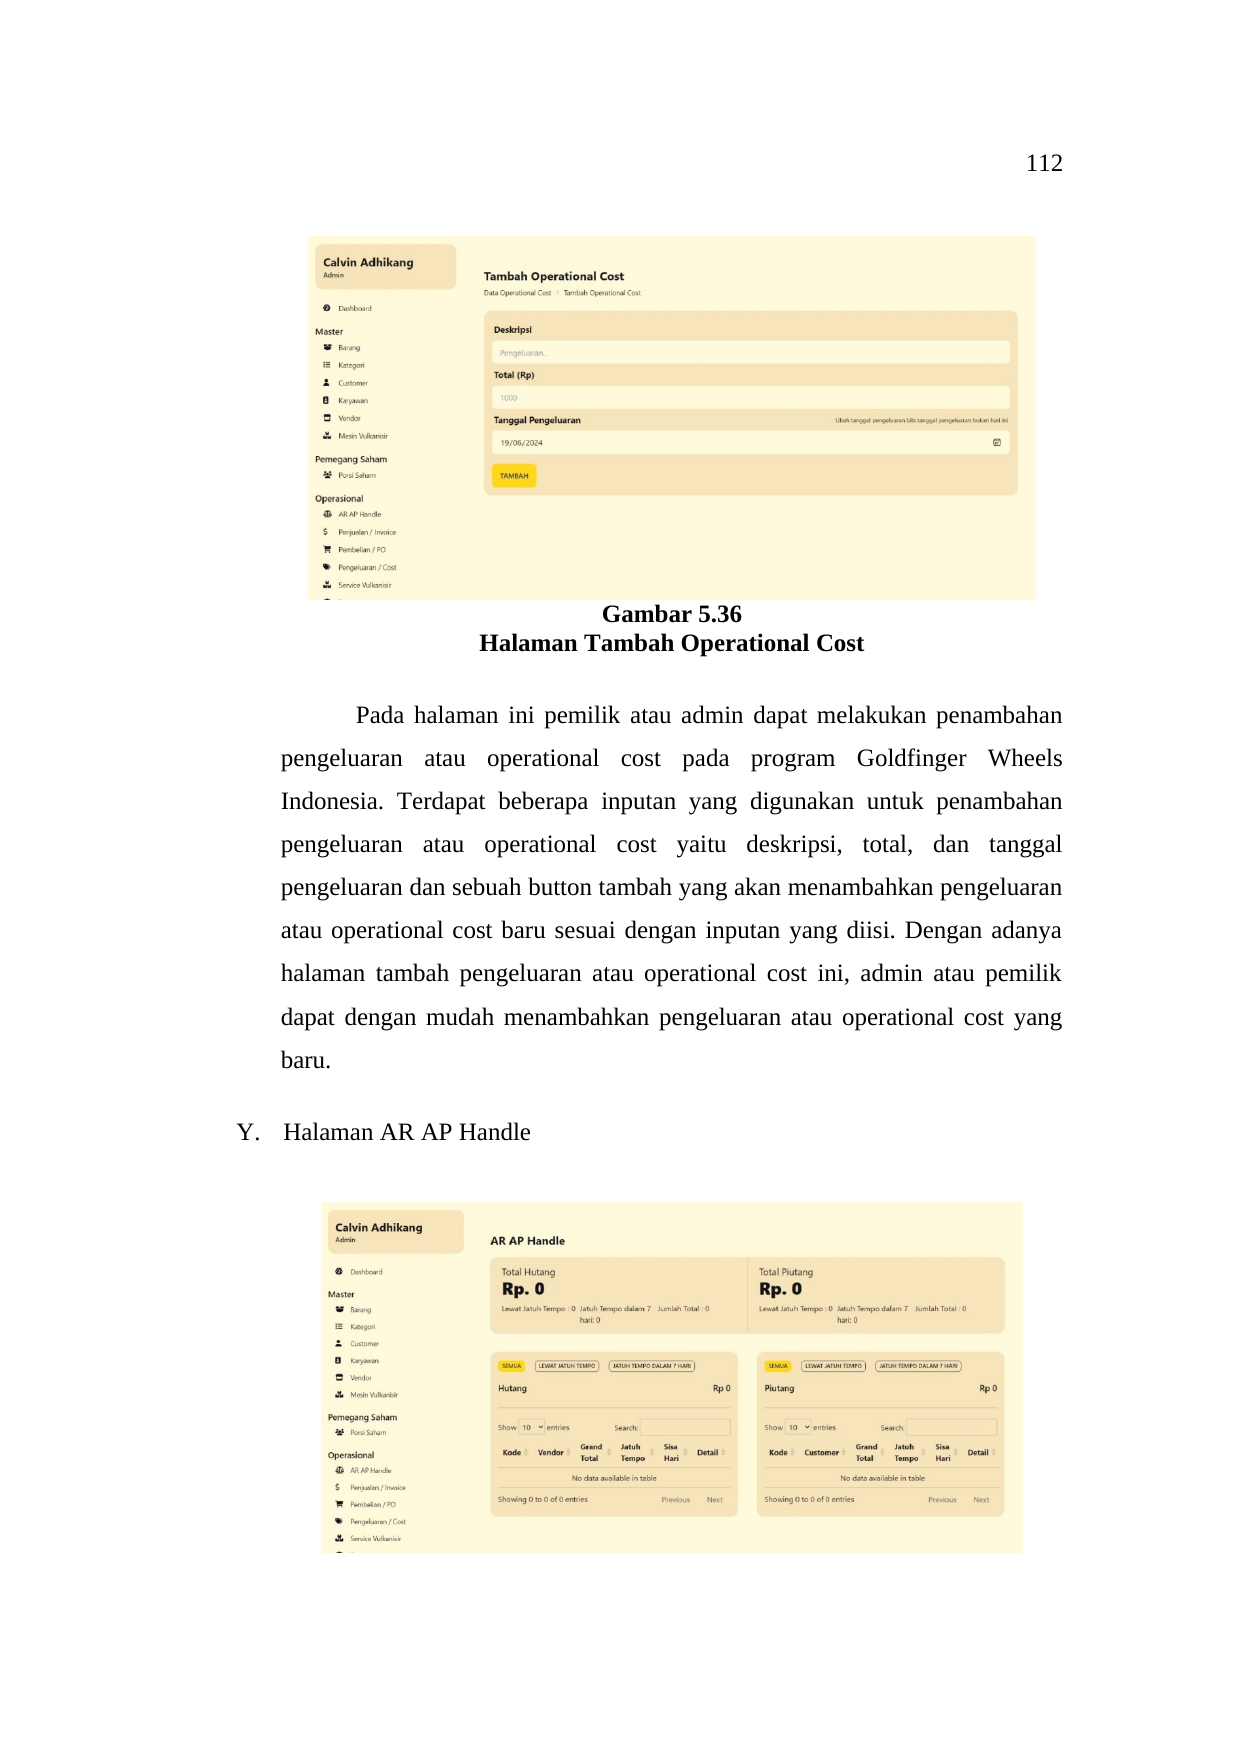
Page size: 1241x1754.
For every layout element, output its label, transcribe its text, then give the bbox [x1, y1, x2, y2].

text Pada halaman ini pemilik atau admin dapat melakukan penambahan pengeluaran atau operational cost pada program Goldfinger Wheels Indonesia. Terdapat beberapa inputan yang digunakan untuk penambahan pengeluaran atau operational cost yaitu deskripsi, total, dan tanggal pengeluaran dan sebuah button tambah yang akan menambahkan pengeluaran atau operational cost baru sesuai dengan inputan yang diisi. Dengan adanya halaman tambah pengeluaran atau operational cost ini, admin atau pemilik dapat dengan mudah menambahkan pengeluaran atau operational cost yang baru. [281, 700, 1063, 1073]
picture [320, 1202, 1023, 1553]
picture [307, 236, 1037, 600]
text Gambar 5.36 [281, 599, 1063, 628]
text Halaman Tambah Operational Cost [281, 628, 1063, 657]
list Halaman AR AP Handle [236, 1117, 1063, 1145]
